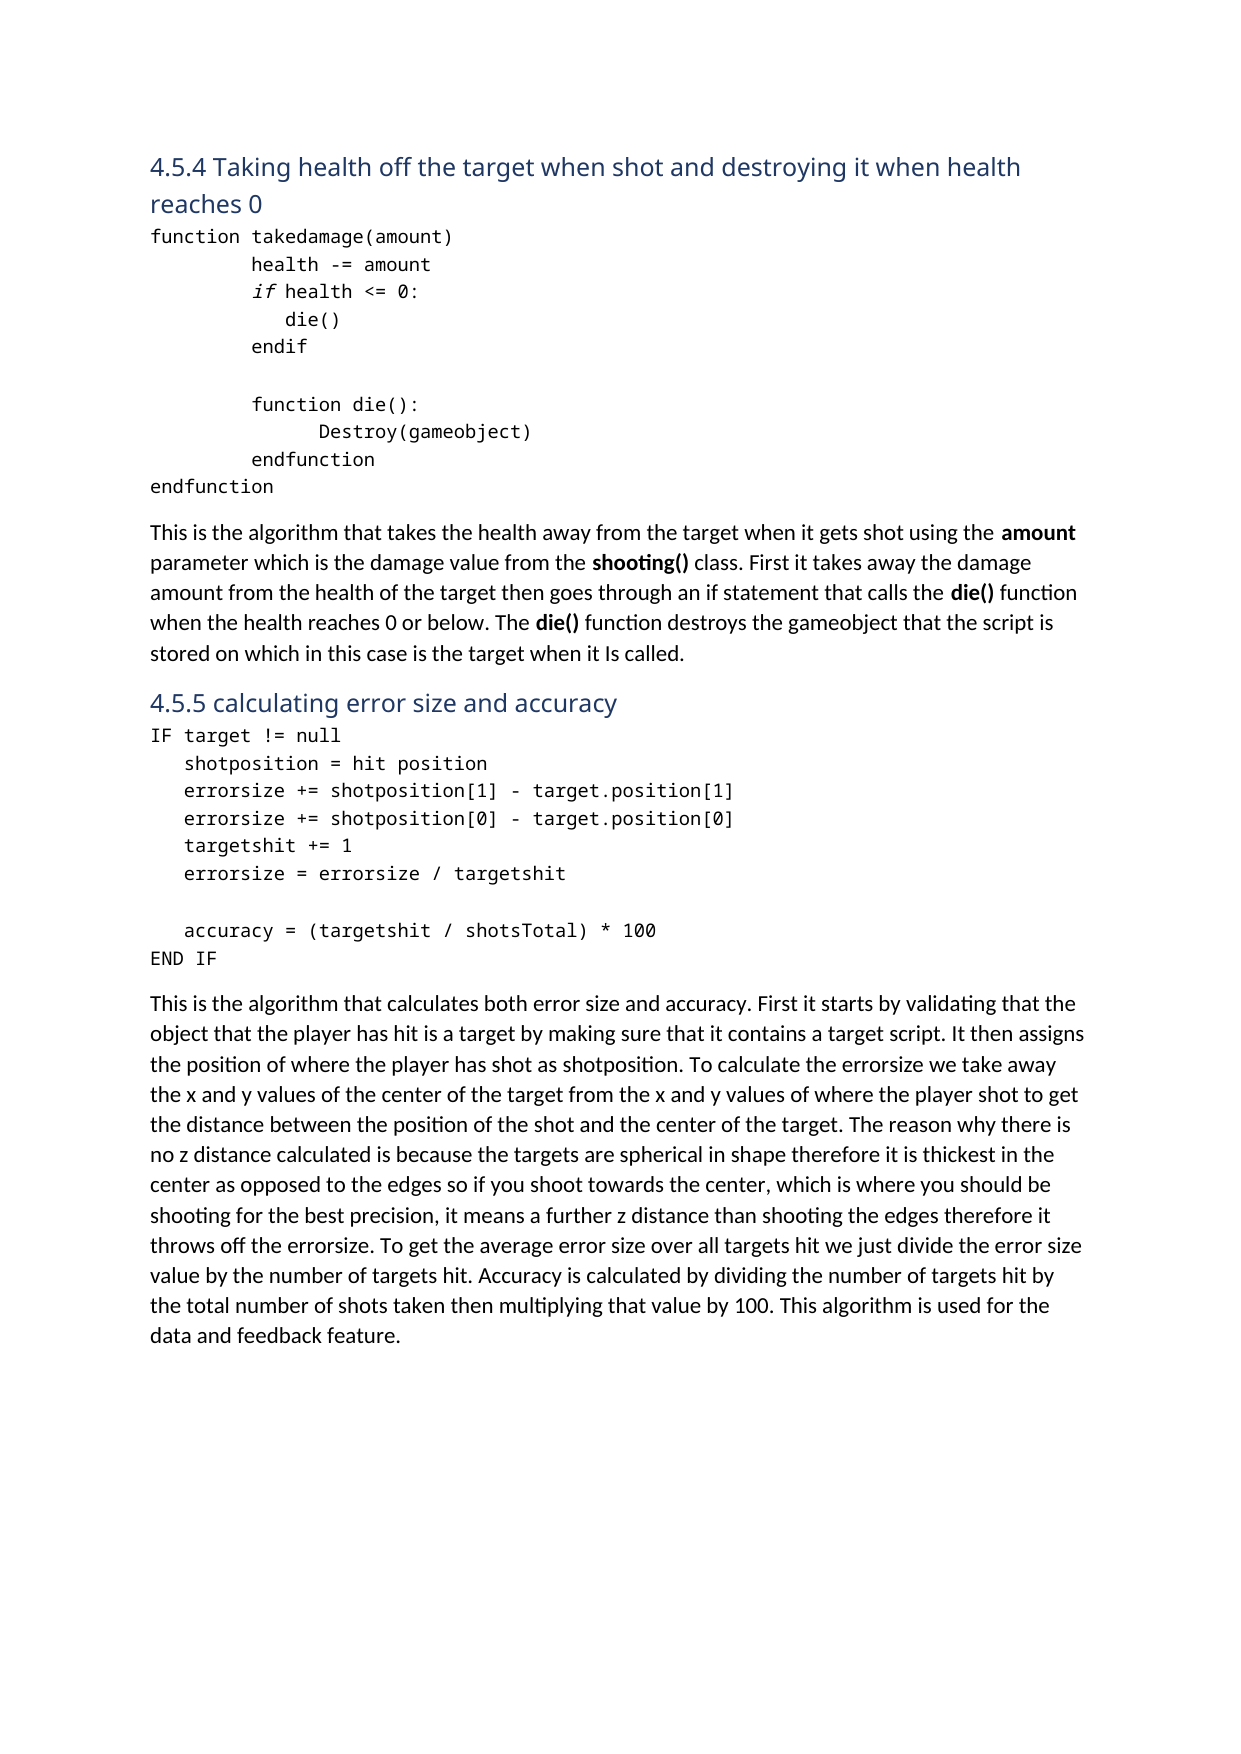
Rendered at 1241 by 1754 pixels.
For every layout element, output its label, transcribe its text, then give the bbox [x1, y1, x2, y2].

subtitle 4.5.5 calculating error size and accuracy [150, 686, 1090, 720]
text This is the algorithm that takes the health away from the target when it gets shot using the amount parameter which is the damage value from the shooting() class. First it takes away the damage amount from the health of the target then goes through an if statement that calls the die() function when the health reaches 0 or below. The die() function destroys the gameobject that the script is stored on which in this case is the target when it Is called. [150, 518, 1090, 667]
subtitle 4.5.4 Taking health off the target when shot and destroying it when health reaches 0 [150, 150, 1090, 221]
text This is the algorithm that calculates both error size and accuracy. First it starts by validating that the object that the player has hit is a target by making sure that it contains a target script. It then assigns the position of where the player has shot as shotposition. To calculate the errorsize we take away the x and y values of the center of the target from the x and y values of where the player shot to get the distance between the position of the shot and the center of the target. The reason why there is no z distance calculated is because the targets are spherical in shape therefore it is thickest in the center as opposed to the edges so if you shoot towards the center, which is where you should be shooting for the best precision, it means a further z distance than shooting the edges therefore it throws off the errorsize. To get the average error size over all targets hit we just divide the error size value by the number of targets hit. Accuracy is calculated by dividing the number of targets hit by the total number of shots taken then multiplying that value by 100. This algorithm is used for the data and feedback feature. [150, 989, 1090, 1349]
text IF target != null shotposition = hit position errorsize += shotposition[1] - target.position[1] errorsize += shotposition[0] - target.position[0] targetshit += 1 errorsize = errorsize / targetshit accuracy = (targetshit / shotsTotal) * 100 END IF [150, 722, 1090, 971]
text function takedamage(amount) health -= amount if health <= 0: die() endif function die(): Destroy(gameobject) endfunction endfunction [150, 223, 1090, 499]
